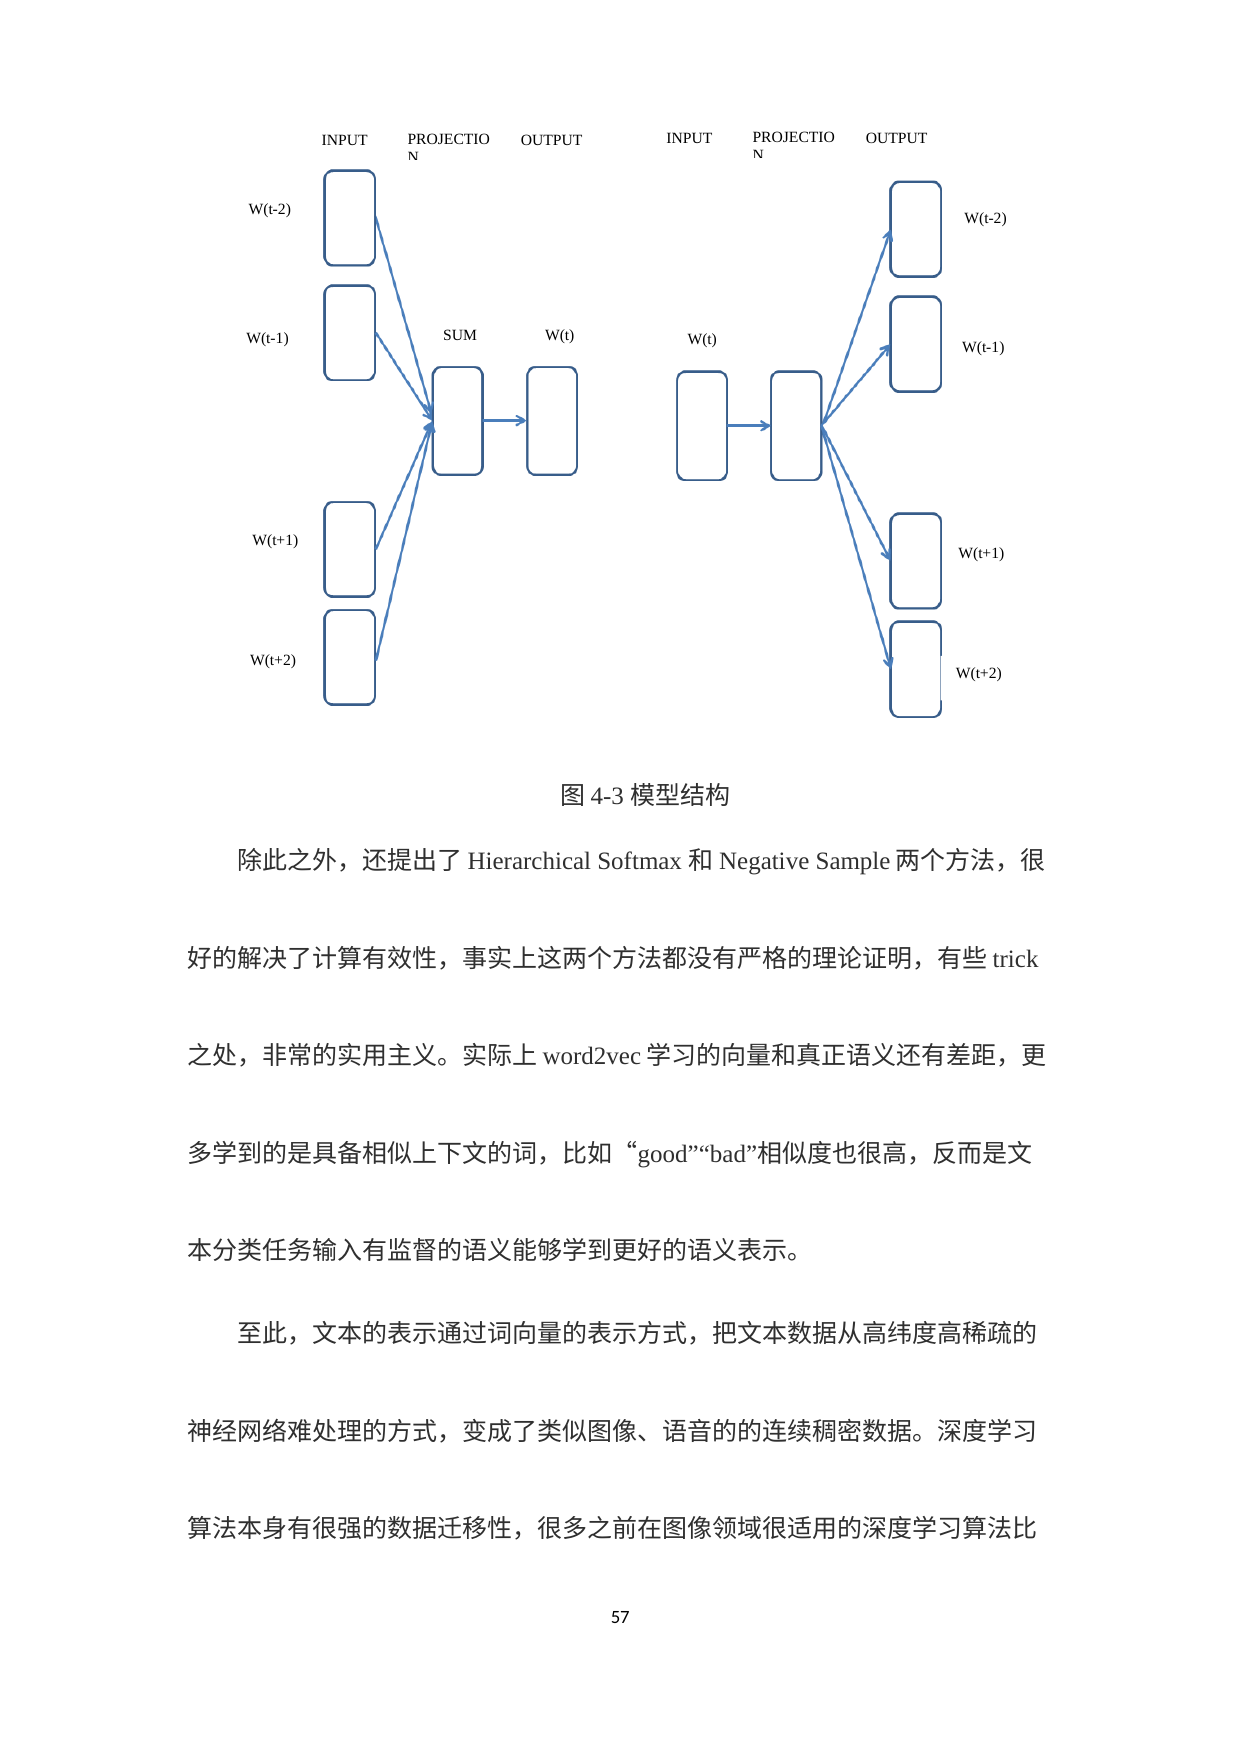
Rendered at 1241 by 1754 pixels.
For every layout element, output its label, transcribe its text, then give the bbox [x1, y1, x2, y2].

text 图4-3 模型结构 [187, 761, 1053, 826]
text 除此之外，还提出了Hierarchical Softmax 和 Negative Sample两个方法，很好的解决了计算有效性，事实上这两个方法都没有严格的理论证明，有些trick之处，非常的实用主义。实际上word2vec学习的向量和真正语义还有差距，更多学到的是具备相似上下文的词，比如“good”“bad”相似度也很高，反而是文本分类任务输入有监督的语义能够学到更好的语义表示。 [187, 826, 1053, 1281]
picture [309, 166, 959, 745]
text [187, 1299, 1053, 1559]
